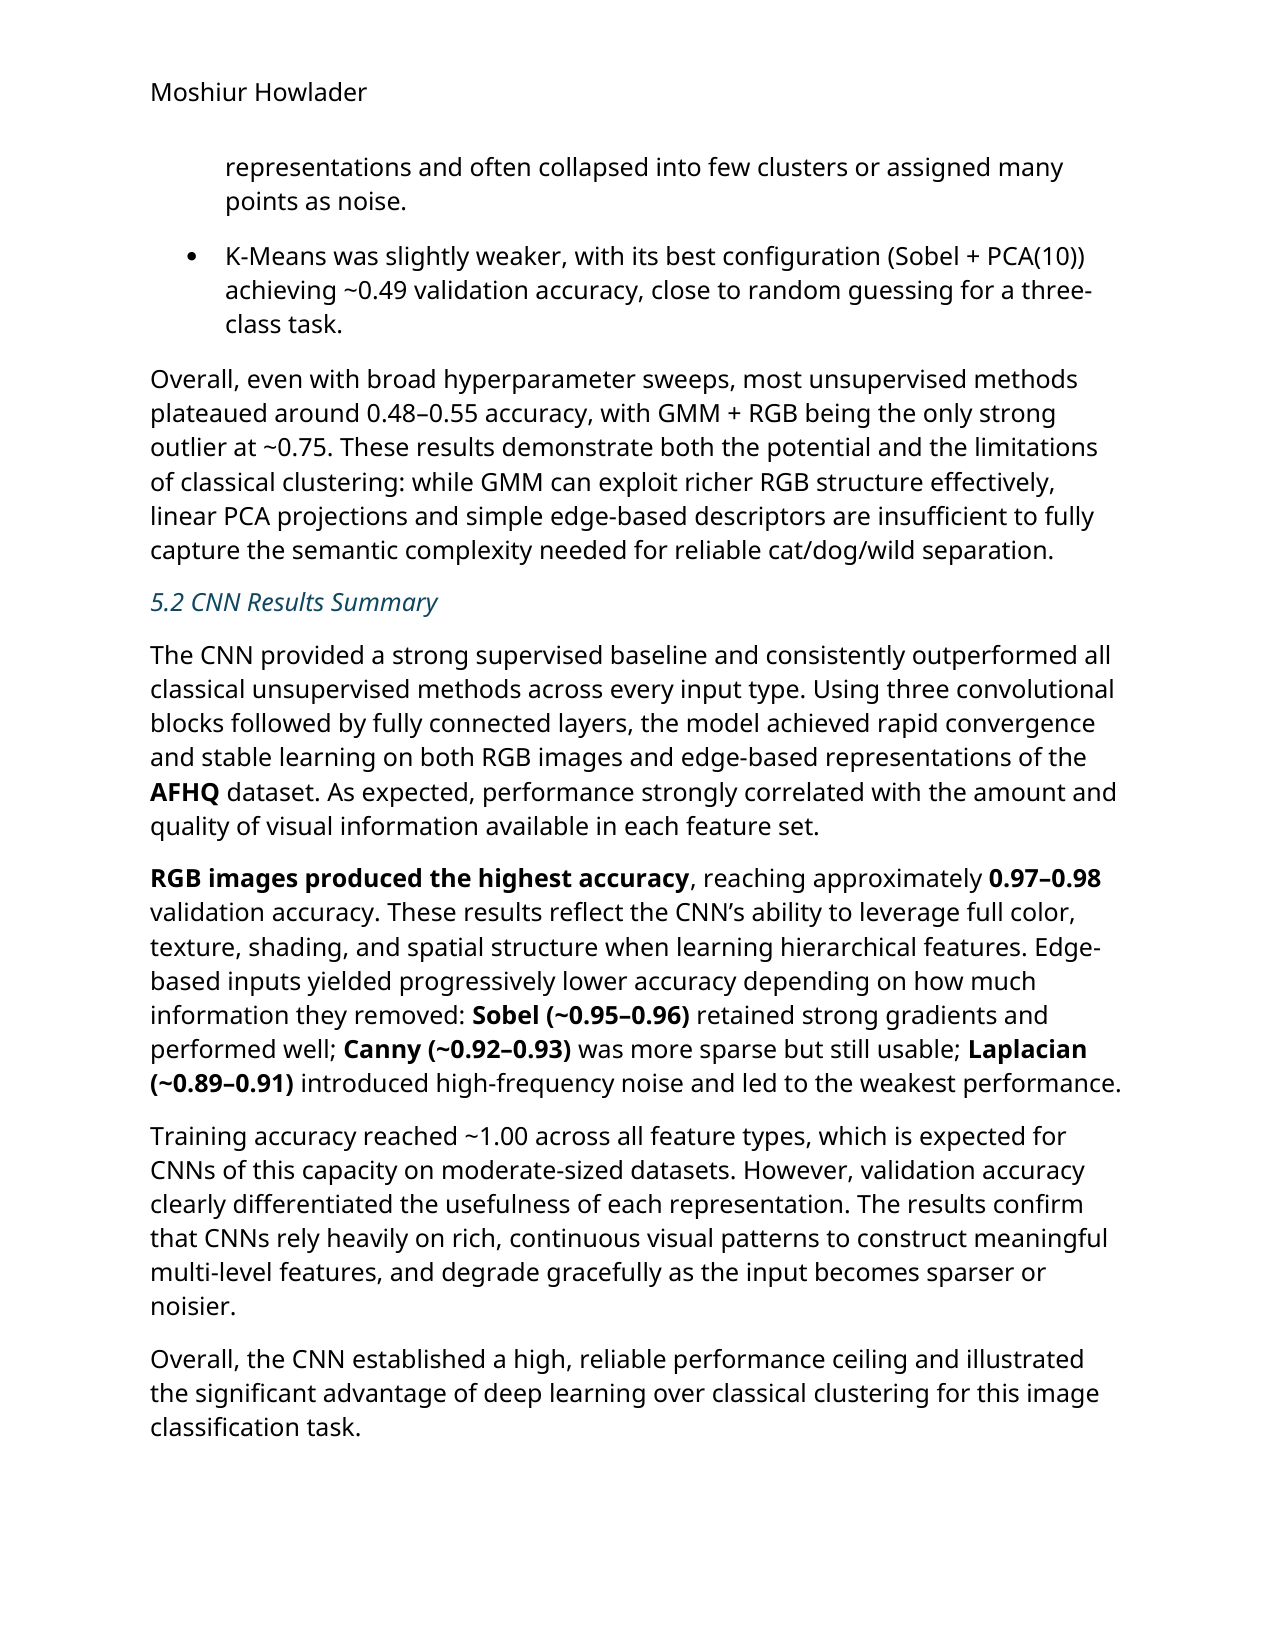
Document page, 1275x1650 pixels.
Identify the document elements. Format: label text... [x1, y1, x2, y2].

text Overall, even with broad hyperparameter sweeps, most unsupervised methods plateaued around 0.48–0.55 accuracy, with GMM + RGB being the only strong outlier at ~0.75. These results demonstrate both the potential and the limitations of classical clustering: while GMM can exploit richer RGB structure effectively, linear PCA projections and simple edge-based descriptors are insufficient to fully capture the semantic complexity needed for reliable cat/dog/wild separation. [150, 362, 1125, 566]
text Overall, the CNN established a high, reliable performance ceiling and illustrated the significant advantage of deep learning over classical clustering for this image classification task. [150, 1341, 1125, 1443]
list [187, 150, 1125, 218]
subtitle 5.2 CNN Results Summary [150, 585, 1125, 619]
list K-Means was slightly weaker, with its best configuration (Sobel + PCA(10)) achieving ~0.49 validation accuracy, close to random guessing for a three-class task. [187, 239, 1125, 341]
text Training accuracy reached ~1.00 across all feature types, which is expected for CNNs of this capacity on moderate-sized datasets. However, validation accuracy clearly differentiated the usefulness of each representation. The results confirm that CNNs rely heavily on rich, continuous visual patterns to construct meaningful multi-level features, and degrade gracefully as the input becomes sparser or noisier. [150, 1118, 1125, 1323]
text The CNN provided a strong supervised baseline and consistently outperformed all classical unsupervised methods across every input type. Using three convolutional blocks followed by fully connected layers, the model achieved rapid convergence and stable learning on both RGB images and edge-based representations of the AFHQ dataset. As expected, performance strongly correlated with the amount and quality of visual information available in each feature set. [150, 638, 1125, 842]
text RGB images produced the highest accuracy, reaching approximately 0.97–0.98 validation accuracy. These results reflect the CNN’s ability to leverage full color, texture, shading, and spatial structure when learning hierarchical features. Edge-based inputs yielded progressively lower accuracy depending on how much information they removed: Sobel (~0.95–0.96) retained strong gradients and performed well; Canny (~0.92–0.93) was more sparse but still usable; Laplacian (~0.89–0.91) introduced high-frequency noise and led to the weakest performance. [150, 861, 1125, 1099]
